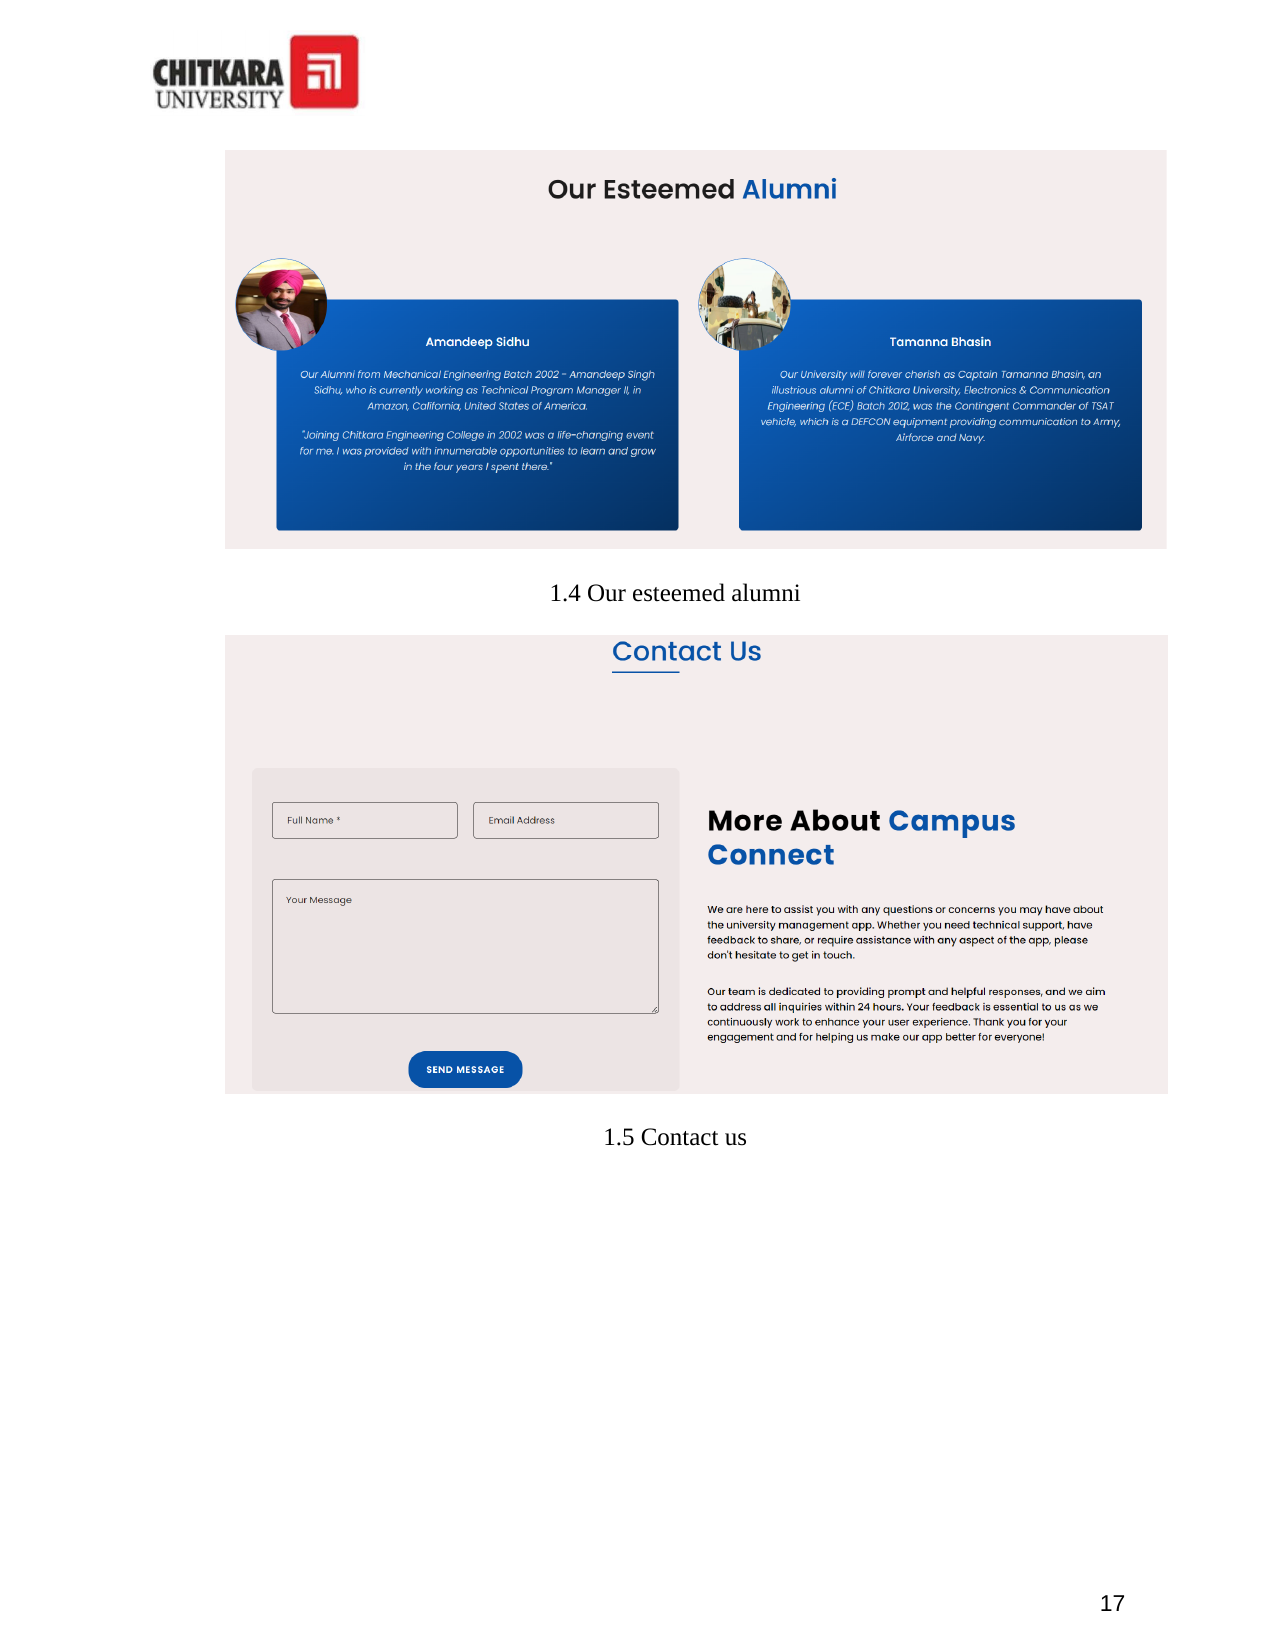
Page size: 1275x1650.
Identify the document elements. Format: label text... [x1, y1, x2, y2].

picture [150, 30, 366, 116]
picture [225, 635, 1168, 1094]
text 1.4 Our esteemed alumni [225, 578, 1125, 606]
picture [225, 150, 1167, 549]
text 1.5 Contact us [225, 1122, 1125, 1151]
